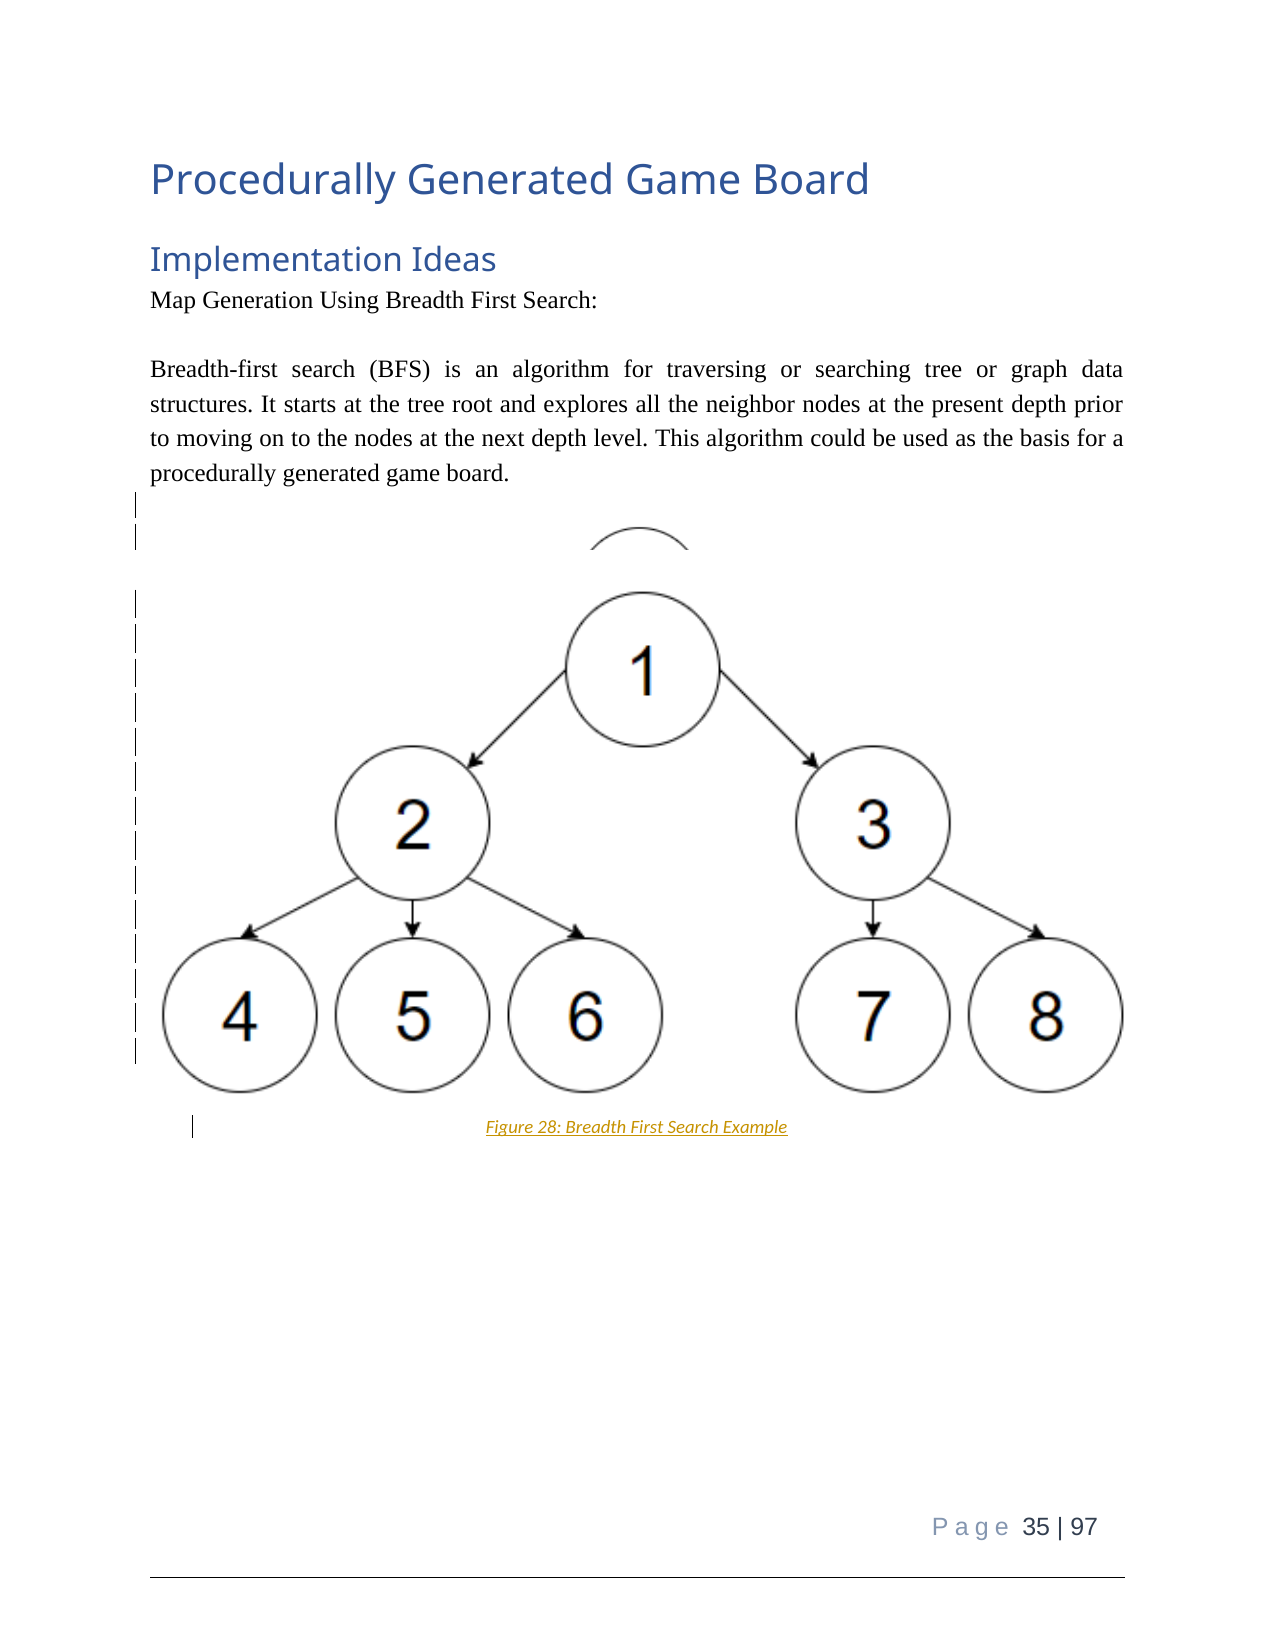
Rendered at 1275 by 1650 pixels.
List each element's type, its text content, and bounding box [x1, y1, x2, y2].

text Breadth-first search (BFS) is an algorithm for traversing or searching tree or graph data structures. It starts at the tree root and explores all the neighbor nodes at the present depth prior to moving on to the nodes at the next depth level. This algorithm could be used as the basis for a procedurally generated game board. [150, 354, 1125, 486]
text Map Generation Using Breadth First Search: [150, 285, 1125, 314]
picture [109, 493, 1166, 1126]
subtitle Procedurally Generated Game Board [150, 150, 1125, 207]
subtitle Implementation Ideas [150, 236, 1125, 282]
